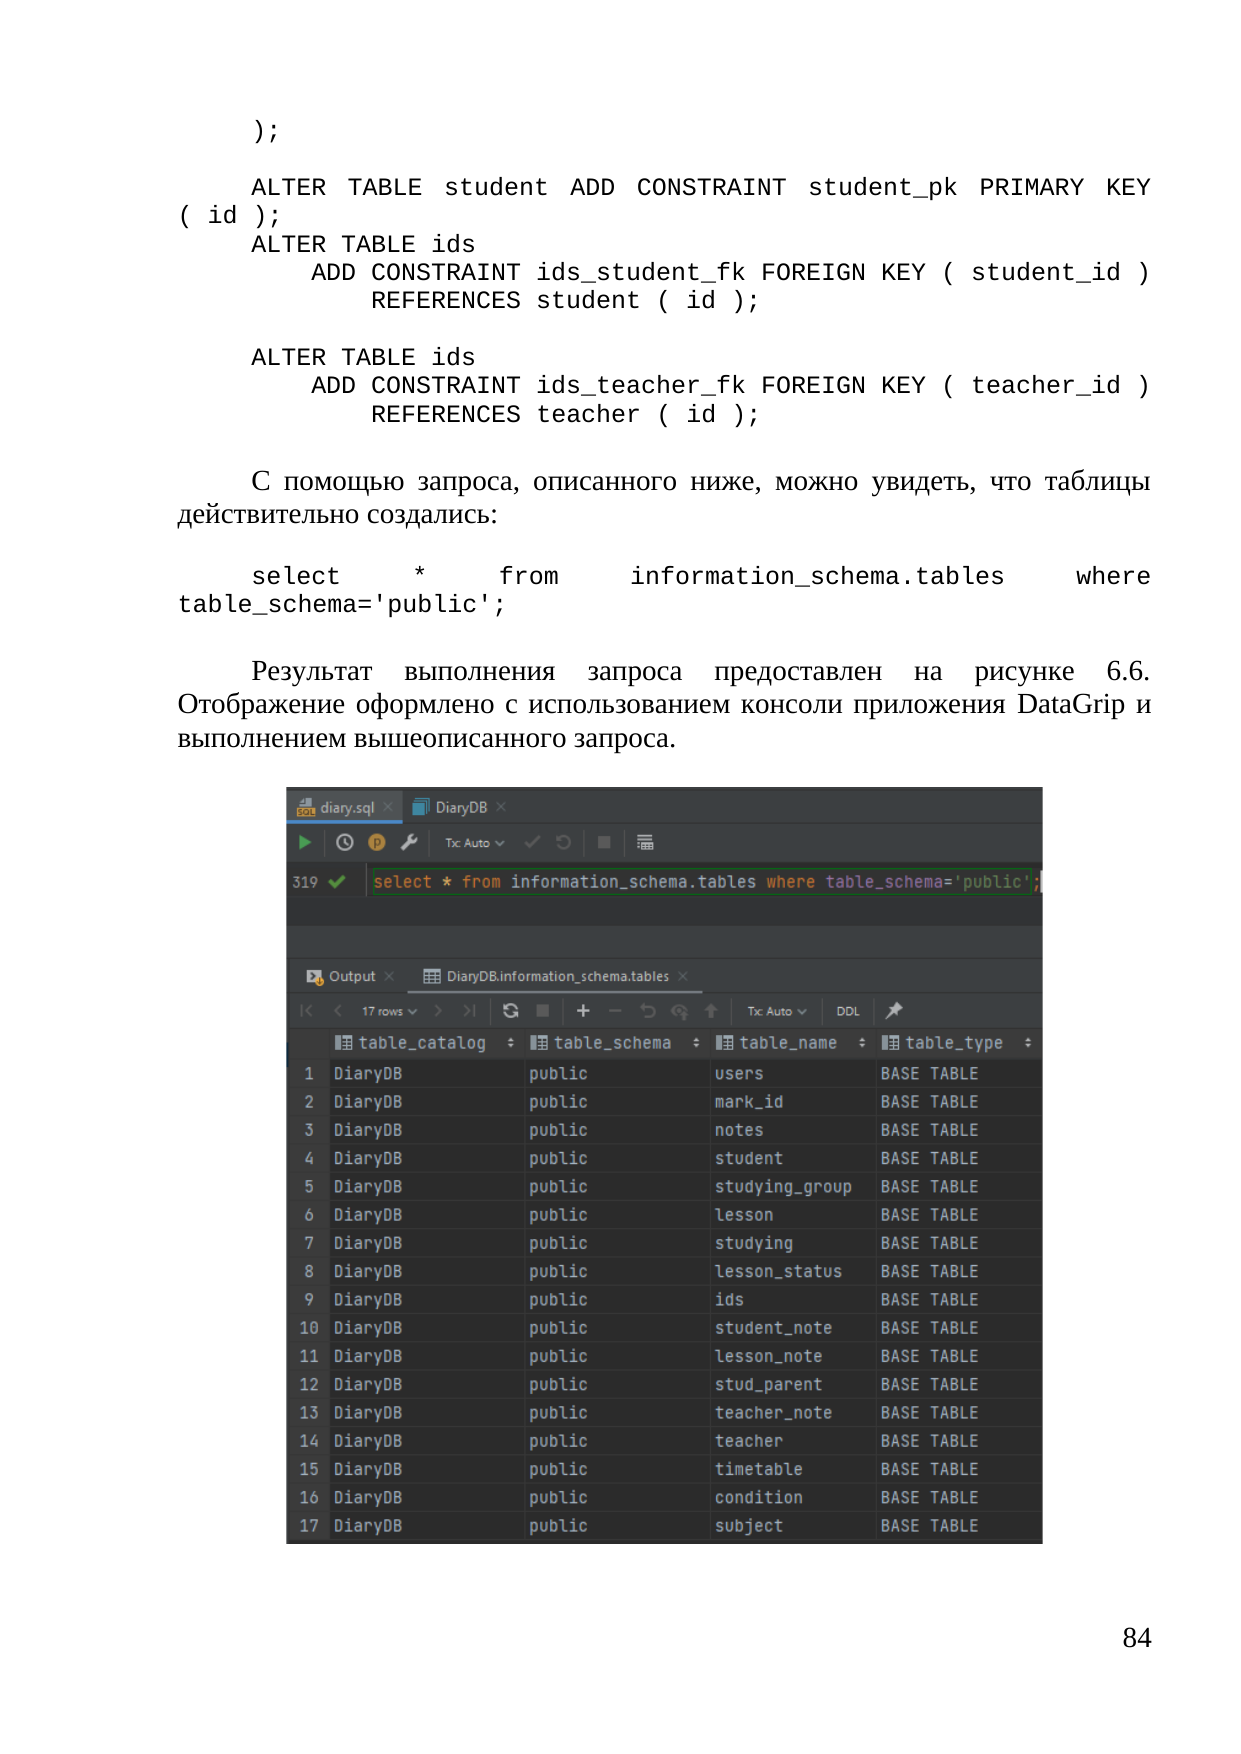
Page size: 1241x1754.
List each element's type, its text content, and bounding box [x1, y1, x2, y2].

text ALTER TABLE ids [177, 231, 1152, 260]
text С помощью запроса, описанного ниже, можно увидеть, что таблицы действительно создались: [177, 463, 1152, 530]
text ALTER TABLE student ADD CONSTRAINT student_pk PRIMARY KEY ( id ); [177, 175, 1152, 231]
text ADD CONSTRAINT ids_teacher_fk FOREIGN KEY ( teacher_id ) [177, 373, 1152, 401]
text REFERENCES teacher ( id ); [177, 401, 1152, 430]
text Результат выполнения запроса предоставлен на рисунке 6.6. Отображение оформлено с использованием консоли приложения DataGrip и выполнением вышеописанного запроса. [177, 653, 1152, 754]
picture [286, 787, 1043, 1544]
text REFERENCES student ( id ); [177, 288, 1152, 316]
text ADD CONSTRAINT ids_student_fk FOREIGN KEY ( student_id ) [177, 260, 1152, 288]
text select * from information_schema.tables where table_schema='public'; [177, 563, 1152, 620]
text ); [177, 118, 1152, 146]
text ALTER TABLE ids [177, 345, 1152, 373]
